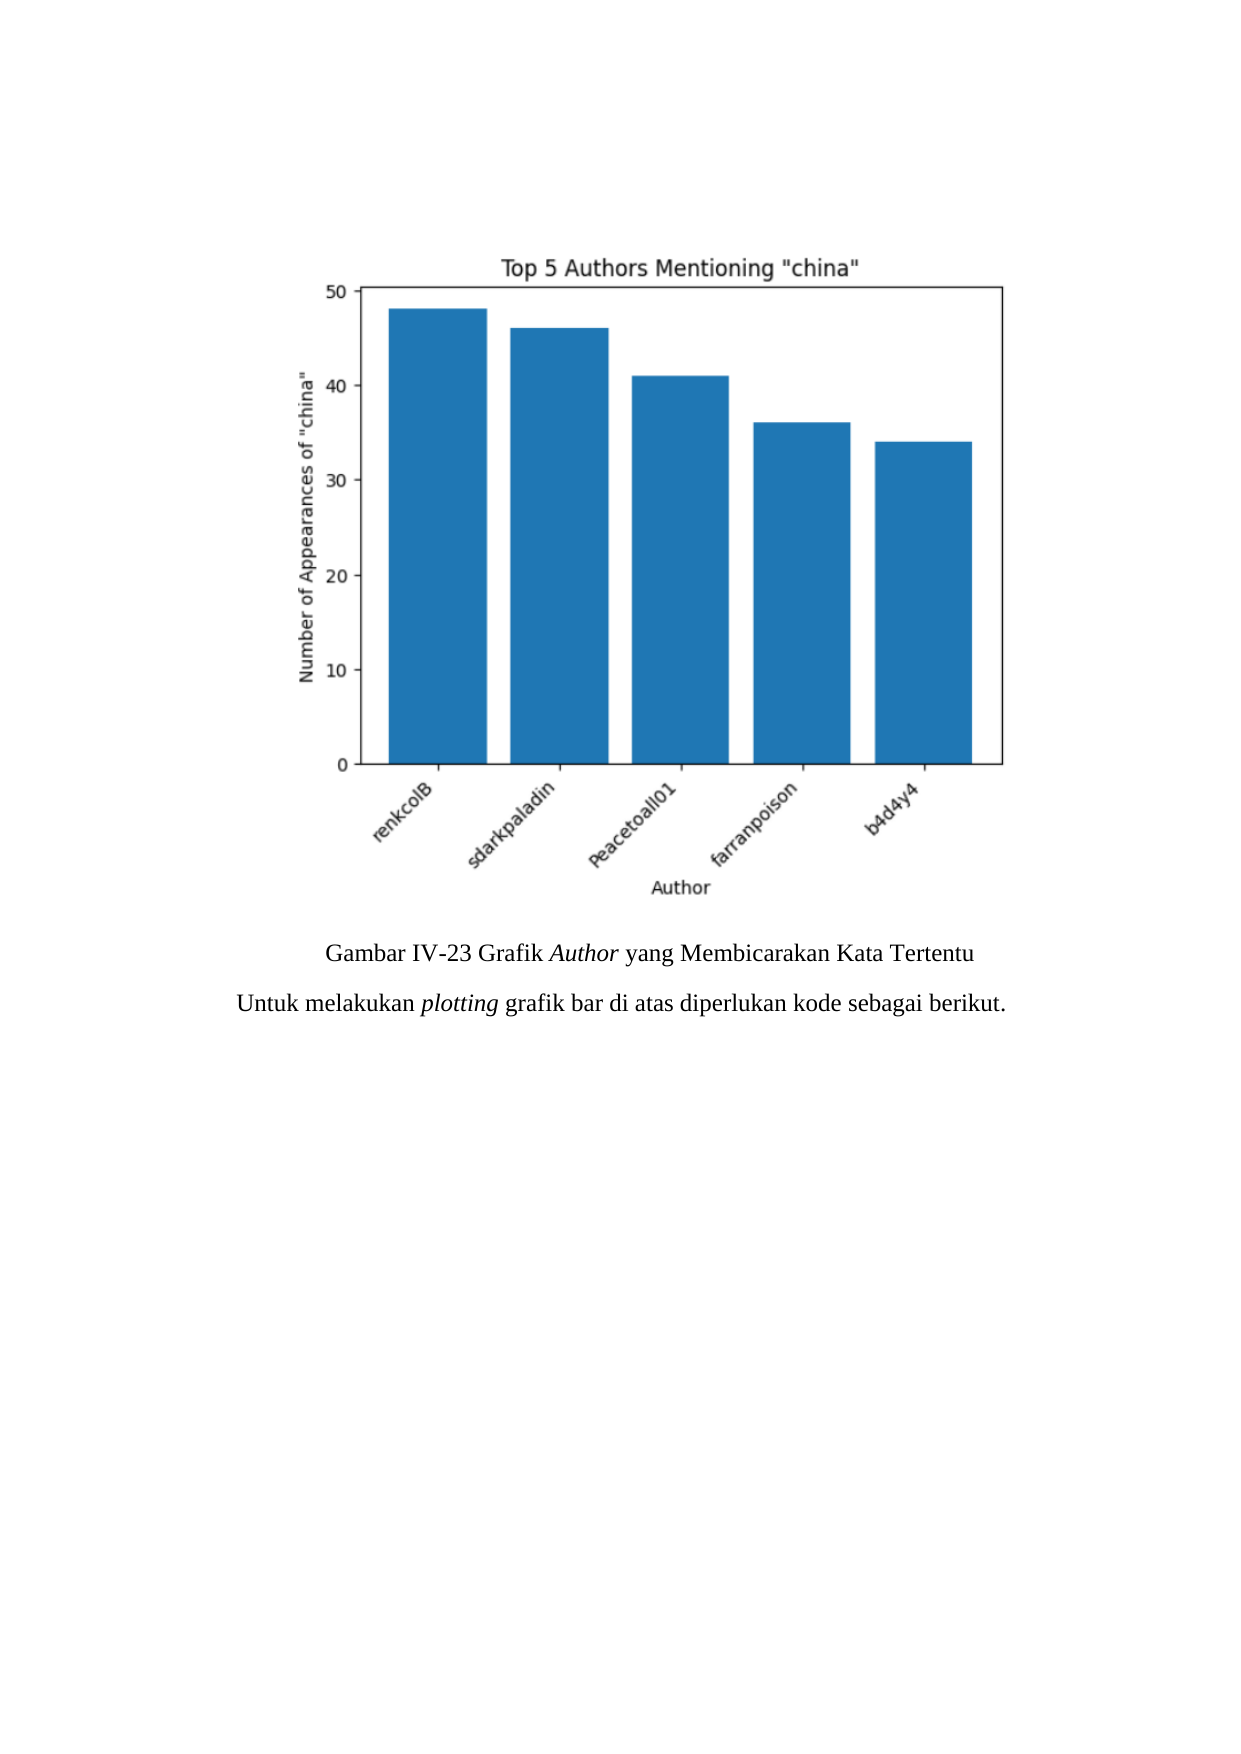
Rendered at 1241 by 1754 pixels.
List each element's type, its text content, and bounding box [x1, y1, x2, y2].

text Untuk melakukan plotting grafik bar di atas diperlukan kode sebagai berikut. [236, 988, 1063, 1017]
picture [266, 244, 1033, 912]
